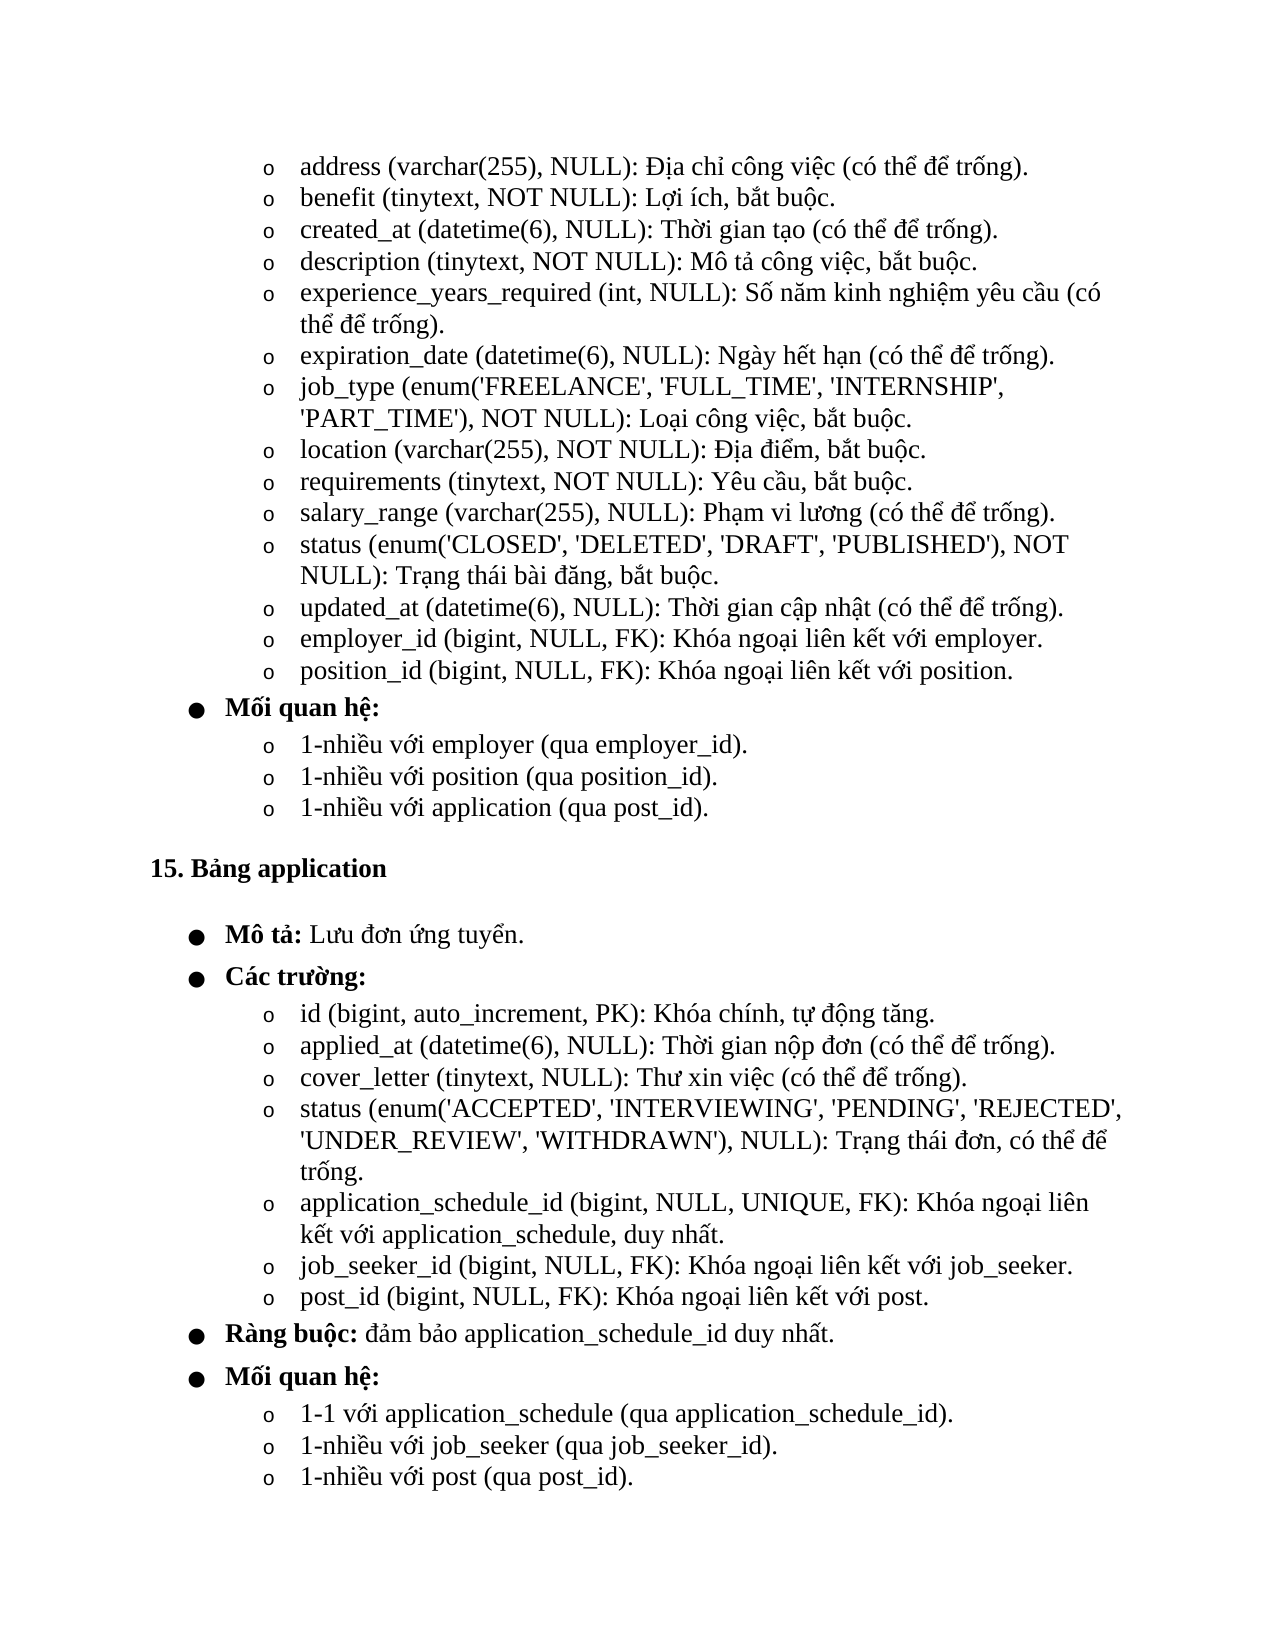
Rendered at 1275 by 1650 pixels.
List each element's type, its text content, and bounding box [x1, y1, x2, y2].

list 1-nhiều với employer (qua employer_id). [262, 728, 1125, 759]
list post_id (bigint, NULL, FK): Khóa ngoại liên kết với post. [262, 1280, 1125, 1312]
list created_at (datetime(6), NULL): Thời gian tạo (có thể để trống). [262, 213, 1125, 245]
list id (bigint, auto_increment, PK): Khóa chính, tự động tăng. [262, 998, 1125, 1029]
list employer_id (bigint, NULL, FK): Khóa ngoại liên kết với employer. [262, 622, 1125, 654]
list salary_range (varchar(255), NULL): Phạm vi lương (có thể để trống). [262, 496, 1125, 528]
list Các trường: [187, 955, 1125, 998]
list position_id (bigint, NULL, FK): Khóa ngoại liên kết với position. [262, 654, 1125, 685]
list Mối quan hệ: [187, 685, 1125, 728]
list 1-nhiều với position (qua position_id). [262, 759, 1125, 791]
list application_schedule_id (bigint, NULL, UNIQUE, FK): Khóa ngoại liên kết với application_schedule, duy nhất. [262, 1186, 1125, 1249]
list Mối quan hệ: [187, 1355, 1125, 1397]
list cover_letter (tinytext, NULL): Thư xin việc (có thể để trống). [262, 1061, 1125, 1092]
list status (enum('CLOSED', 'DELETED', 'DRAFT', 'PUBLISHED'), NOT NULL): Trạng thái bài đăng, bắt buộc. [262, 528, 1125, 591]
list experience_years_required (int, NULL): Số năm kinh nghiệm yêu cầu (có thể để trống). [262, 276, 1125, 339]
list updated_at (datetime(6), NULL): Thời gian cập nhật (có thể để trống). [262, 591, 1125, 622]
list job_type (enum('FREELANCE', 'FULL_TIME', 'INTERNSHIP', 'PART_TIME'), NOT NULL): Loại công việc, bắt buộc. [262, 371, 1125, 433]
list address (varchar(255), NULL): Địa chỉ công việc (có thể để trống). [262, 150, 1125, 182]
list applied_at (datetime(6), NULL): Thời gian nộp đơn (có thể để trống). [262, 1029, 1125, 1061]
list requirements (tinytext, NOT NULL): Yêu cầu, bắt buộc. [262, 465, 1125, 496]
list Mô tả: Lưu đơn ứng tuyển. [187, 912, 1125, 955]
subtitle 15. Bảng application [150, 852, 1125, 883]
list 1-nhiều với post (qua post_id). [262, 1461, 1125, 1492]
list expiration_date (datetime(6), NULL): Ngày hết hạn (có thể để trống). [262, 339, 1125, 371]
list job_seeker_id (bigint, NULL, FK): Khóa ngoại liên kết với job_seeker. [262, 1249, 1125, 1280]
list 1-1 với application_schedule (qua application_schedule_id). [262, 1397, 1125, 1429]
list description (tinytext, NOT NULL): Mô tả công việc, bắt buộc. [262, 245, 1125, 276]
list 1-nhiều với job_seeker (qua job_seeker_id). [262, 1429, 1125, 1461]
list Ràng buộc: đảm bảo application_schedule_id duy nhất. [187, 1312, 1125, 1355]
list 1-nhiều với application (qua post_id). [262, 791, 1125, 823]
list benefit (tinytext, NOT NULL): Lợi ích, bắt buộc. [262, 182, 1125, 213]
list status (enum('ACCEPTED', 'INTERVIEWING', 'PENDING', 'REJECTED', 'UNDER_REVIEW', 'WITHDRAWN'), NULL): Trạng thái đơn, có thể để trống. [262, 1092, 1125, 1186]
list location (varchar(255), NOT NULL): Địa điểm, bắt buộc. [262, 433, 1125, 465]
